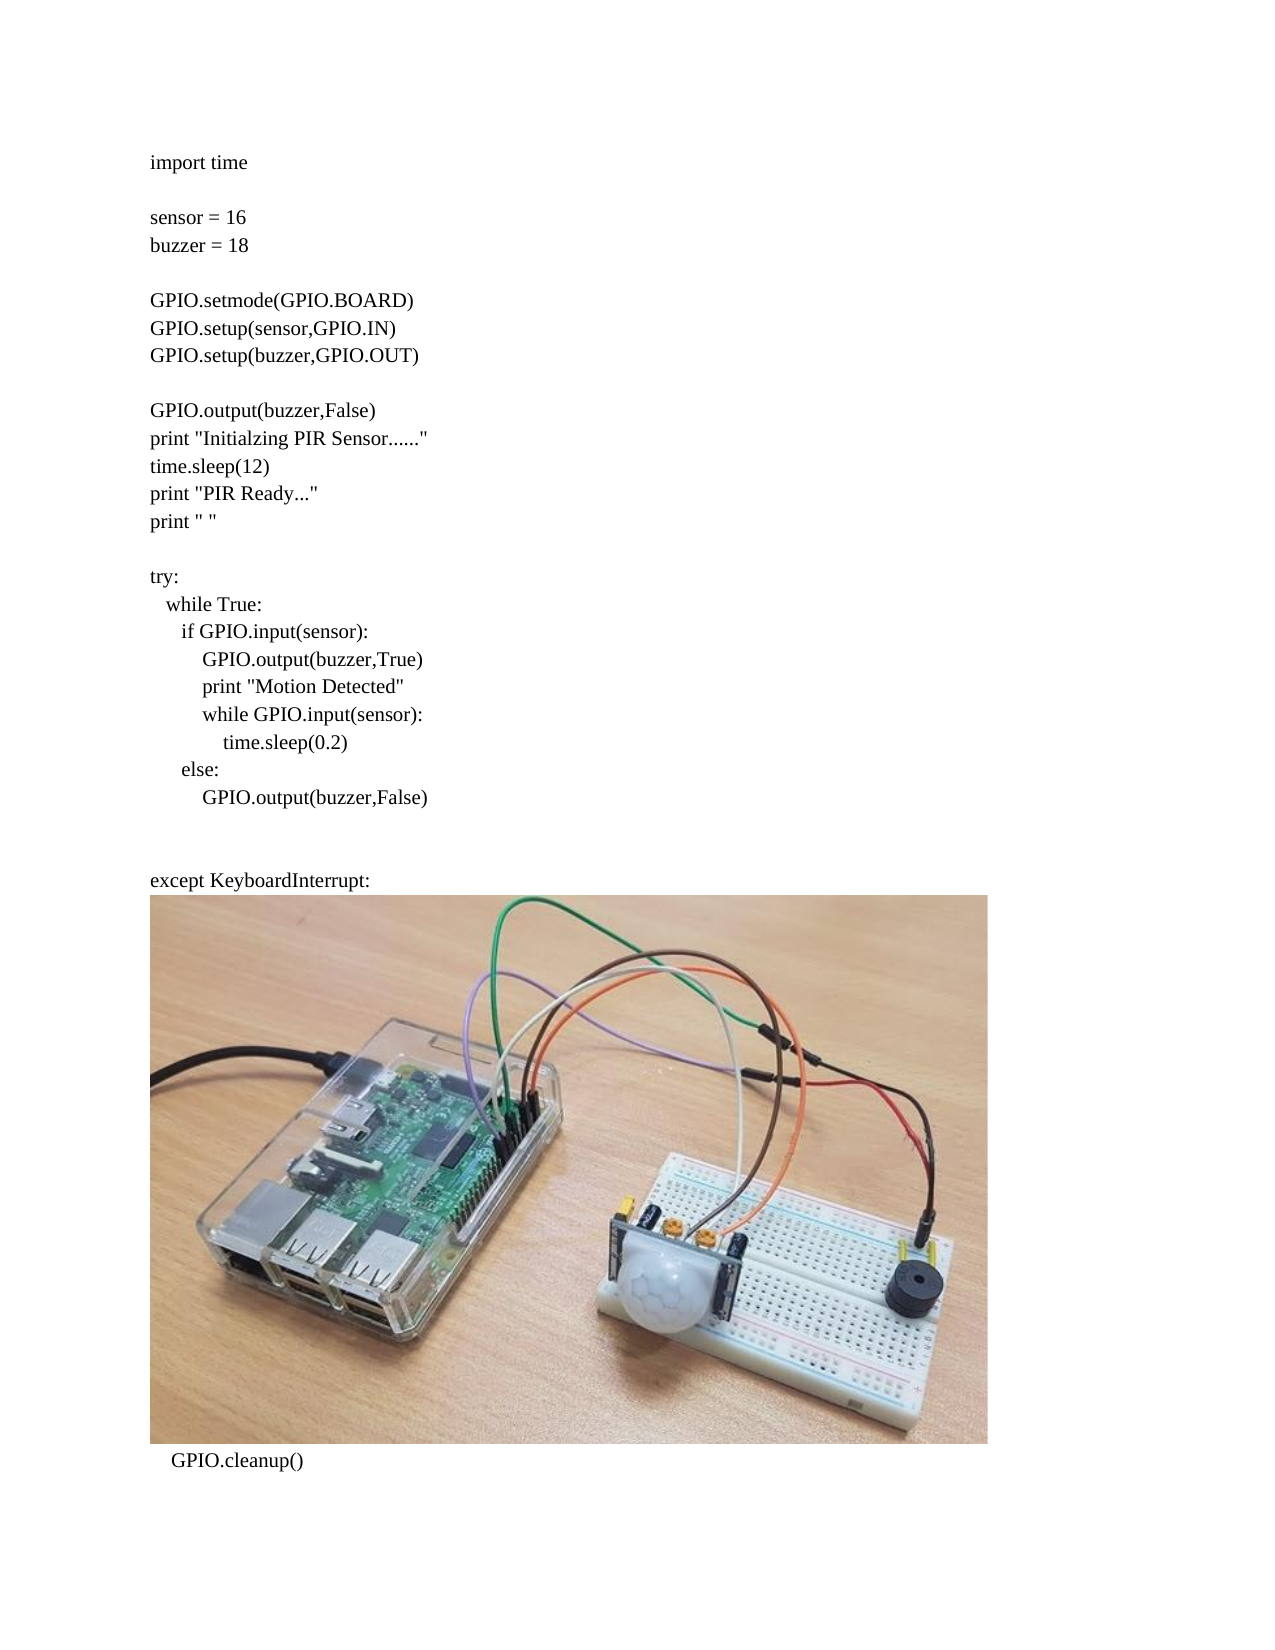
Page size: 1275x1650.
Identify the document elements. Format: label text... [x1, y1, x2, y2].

picture [150, 895, 988, 1444]
text print " " [150, 509, 1125, 533]
text GPIO.setup(sensor,GPIO.IN) [150, 316, 1125, 340]
text while True: [150, 592, 1125, 616]
text GPIO.setup(buzzer,GPIO.OUT) [150, 343, 1125, 367]
text import time [150, 150, 1125, 174]
text GPIO.output(buzzer,False) [150, 398, 1125, 422]
text try: [150, 564, 1125, 588]
text print "Motion Detected" [150, 674, 1125, 698]
text print "Initialzing PIR Sensor......" [150, 426, 1125, 450]
text time.sleep(0.2) [150, 730, 1125, 754]
text print "PIR Ready..." [150, 481, 1125, 505]
text GPIO.output(buzzer,True) [150, 647, 1125, 671]
text sensor = 16 [150, 205, 1125, 229]
text GPIO.cleanup() [150, 1448, 1125, 1472]
text GPIO.output(buzzer,False) [150, 785, 1125, 809]
text if GPIO.input(sensor): [150, 619, 1125, 643]
text else: [150, 757, 1125, 781]
text while GPIO.input(sensor): [150, 702, 1125, 726]
text buzzer = 18 [150, 233, 1125, 257]
text GPIO.setmode(GPIO.BOARD) [150, 288, 1125, 312]
text time.sleep(12) [150, 454, 1125, 478]
